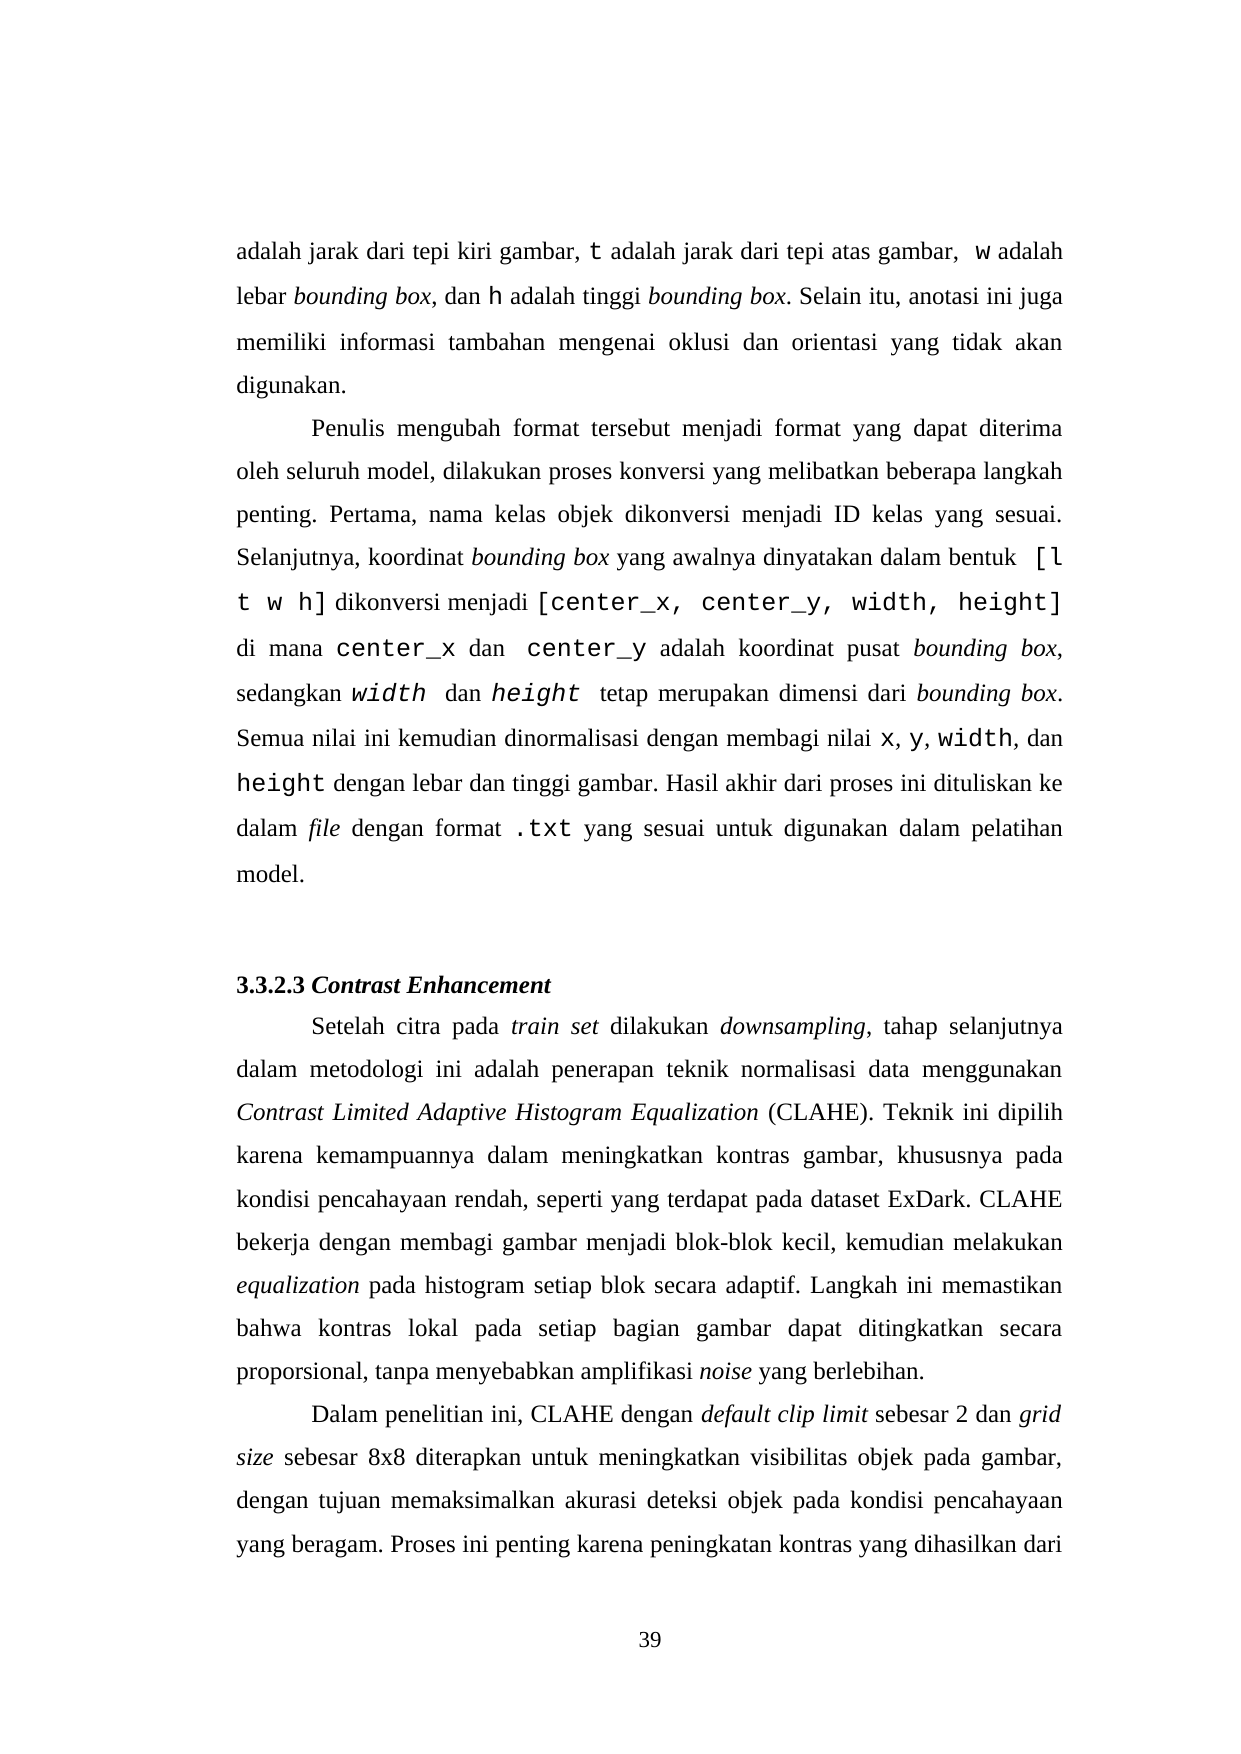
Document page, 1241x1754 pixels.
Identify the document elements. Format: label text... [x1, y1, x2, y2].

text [236, 1399, 1063, 1557]
subtitle 3.3.2.3 Contrast Enhancement [236, 970, 1063, 999]
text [236, 236, 1063, 398]
text Penulis mengubah format tersebut menjadi format yang dapat diterima oleh seluruh model, dilakukan proses konversi yang melibatkan beberapa langkah penting. Pertama, nama kelas objek dikonversi menjadi ID kelas yang sesuai. Selanjutnya, koordinat bounding box yang awalnya dinyatakan dalam bentuk [l t w h] dikonversi menjadi [center_x, center_y, width, height] di mana center_x dan center_y adalah koordinat pusat bounding box, sedangkan width dan height tetap merupakan dimensi dari bounding box. Semua nilai ini kemudian dinormalisasi dengan membagi nilai x, y, width, dan height dengan lebar dan tinggi gambar. Hasil akhir dari proses ini dituliskan ke dalam file dengan format .txt yang sesuai untuk digunakan dalam pelatihan model. [236, 413, 1063, 887]
text Setelah citra pada train set dilakukan downsampling, tahap selanjutnya dalam metodologi ini adalah penerapan teknik normalisasi data menggunakan Contrast Limited Adaptive Histogram Equalization (CLAHE). Teknik ini dipilih karena kemampuannya dalam meningkatkan kontras gambar, khususnya pada kondisi pencahayaan rendah, seperti yang terdapat pada dataset ExDark. CLAHE bekerja dengan membagi gambar menjadi blok-blok kecil, kemudian melakukan equalization pada histogram setiap blok secara adaptif. Langkah ini memastikan bahwa kontras lokal pada setiap bagian gambar dapat ditingkatkan secara proporsional, tanpa menyebabkan amplifikasi noise yang berlebihan. [236, 1011, 1063, 1385]
